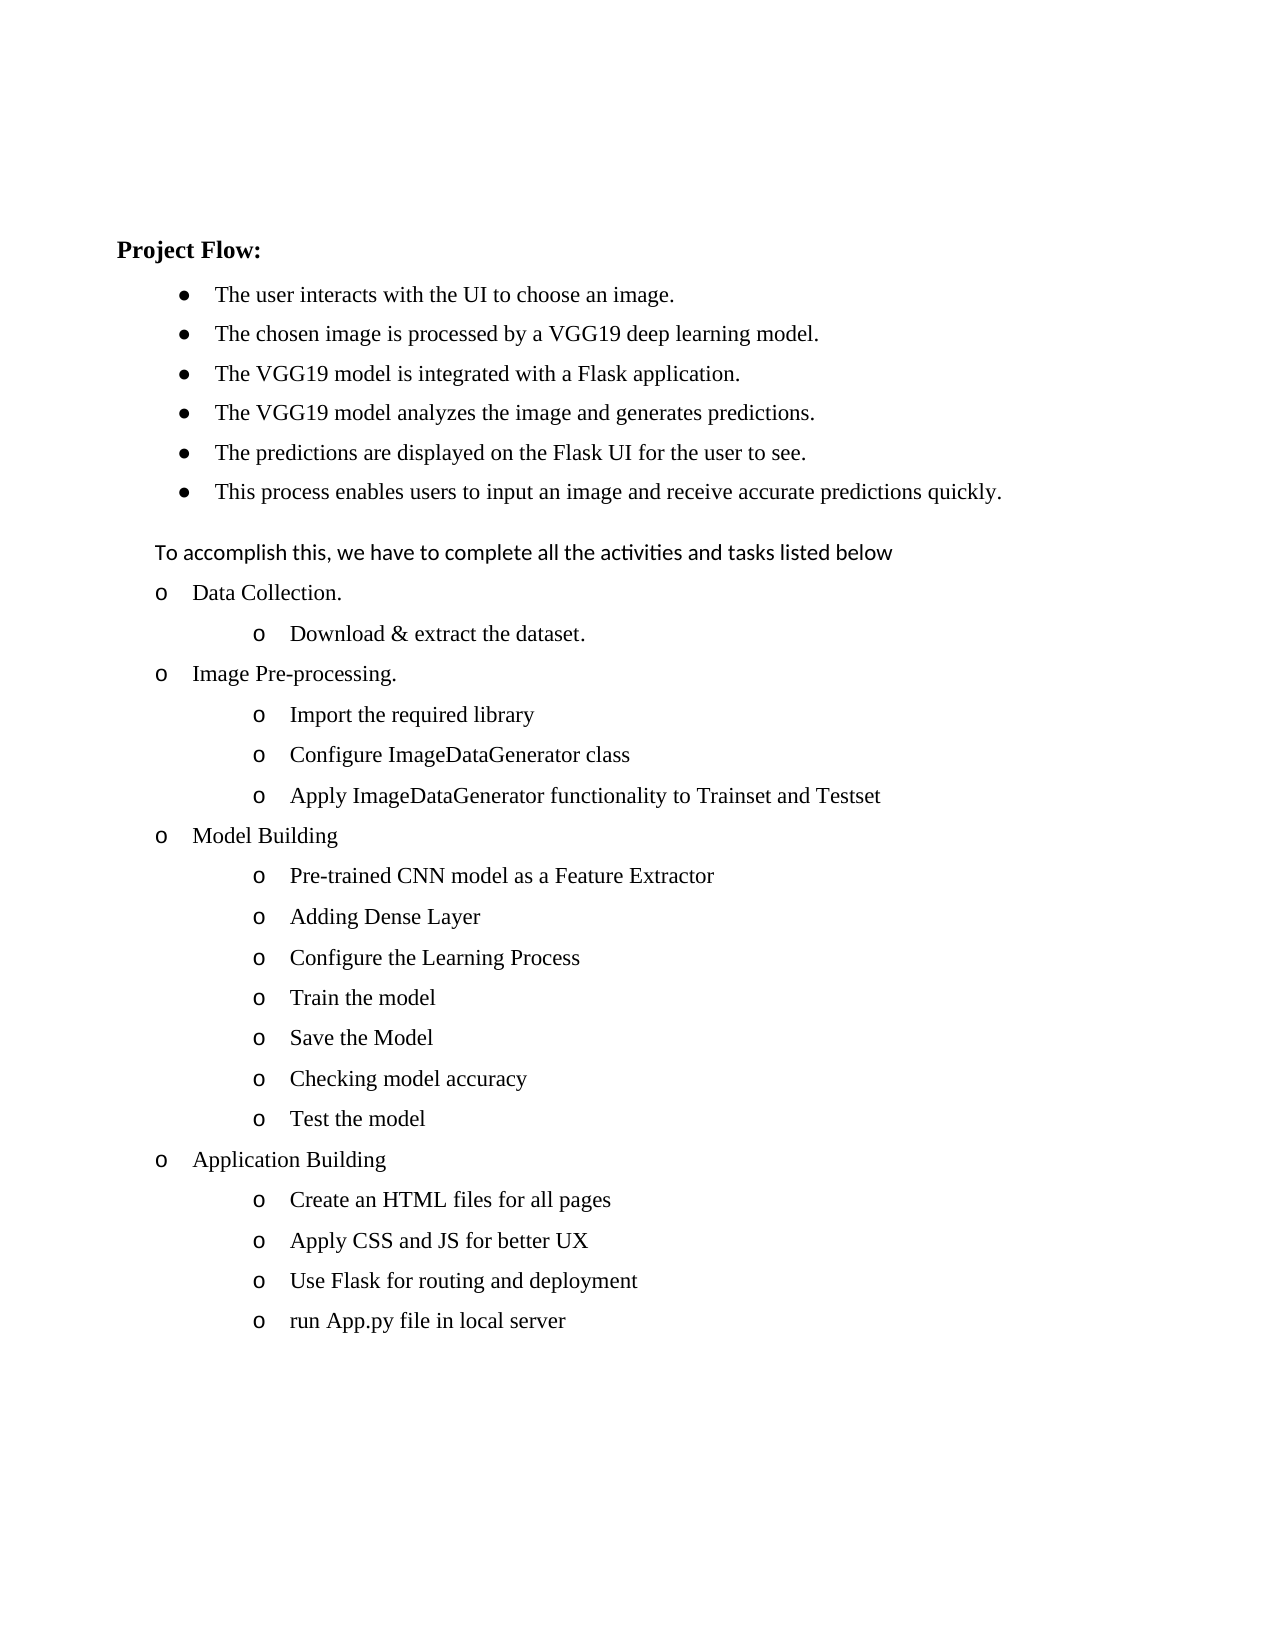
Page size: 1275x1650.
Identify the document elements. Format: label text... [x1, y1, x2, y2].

list The user interacts with the UI to choose an image. [177, 281, 1204, 307]
list The chosen image is processed by a VGG19 deep learning model. [177, 320, 1204, 347]
list The VGG19 model analyzes the image and generates predictions. [177, 399, 1204, 426]
list Pre-trained CNN model as a Feature Extractor [252, 863, 1204, 891]
list run App.py file in local server [252, 1308, 1204, 1336]
text To accomplish this, we have to complete all the activities and tasks listed below [154, 538, 1204, 566]
list Data Collection. [154, 579, 1204, 608]
text Project Flow: [117, 235, 1204, 264]
list Image Pre-processing. [154, 660, 1204, 688]
list The predictions are displayed on the Flask UI for the user to see. [177, 439, 1204, 465]
list Application Building [154, 1146, 1204, 1174]
list Train the model [252, 984, 1204, 1012]
list Download & extract the dataset. [252, 620, 1204, 648]
list Test the model [252, 1105, 1204, 1134]
list Adding Dense Layer [252, 903, 1204, 931]
list Apply ImageDataGenerator functionality to Trainset and Testset [252, 782, 1204, 810]
list Import the required library [252, 701, 1204, 729]
list Apply CSS and JS for better UX [252, 1227, 1204, 1255]
list Configure the Learning Process [252, 943, 1204, 972]
list Create an HTML files for all pages [252, 1186, 1204, 1214]
list Checking model accuracy [252, 1065, 1204, 1093]
list Configure ImageDataGenerator class [252, 741, 1204, 769]
list Model Building [154, 822, 1204, 850]
list Use Flask for routing and deployment [252, 1267, 1204, 1295]
list Save the Model [252, 1024, 1204, 1053]
list This process enables users to input an image and receive accurate predictions quickly. [177, 478, 1204, 505]
list The VGG19 model is integrated with a Flask application. [177, 360, 1204, 386]
